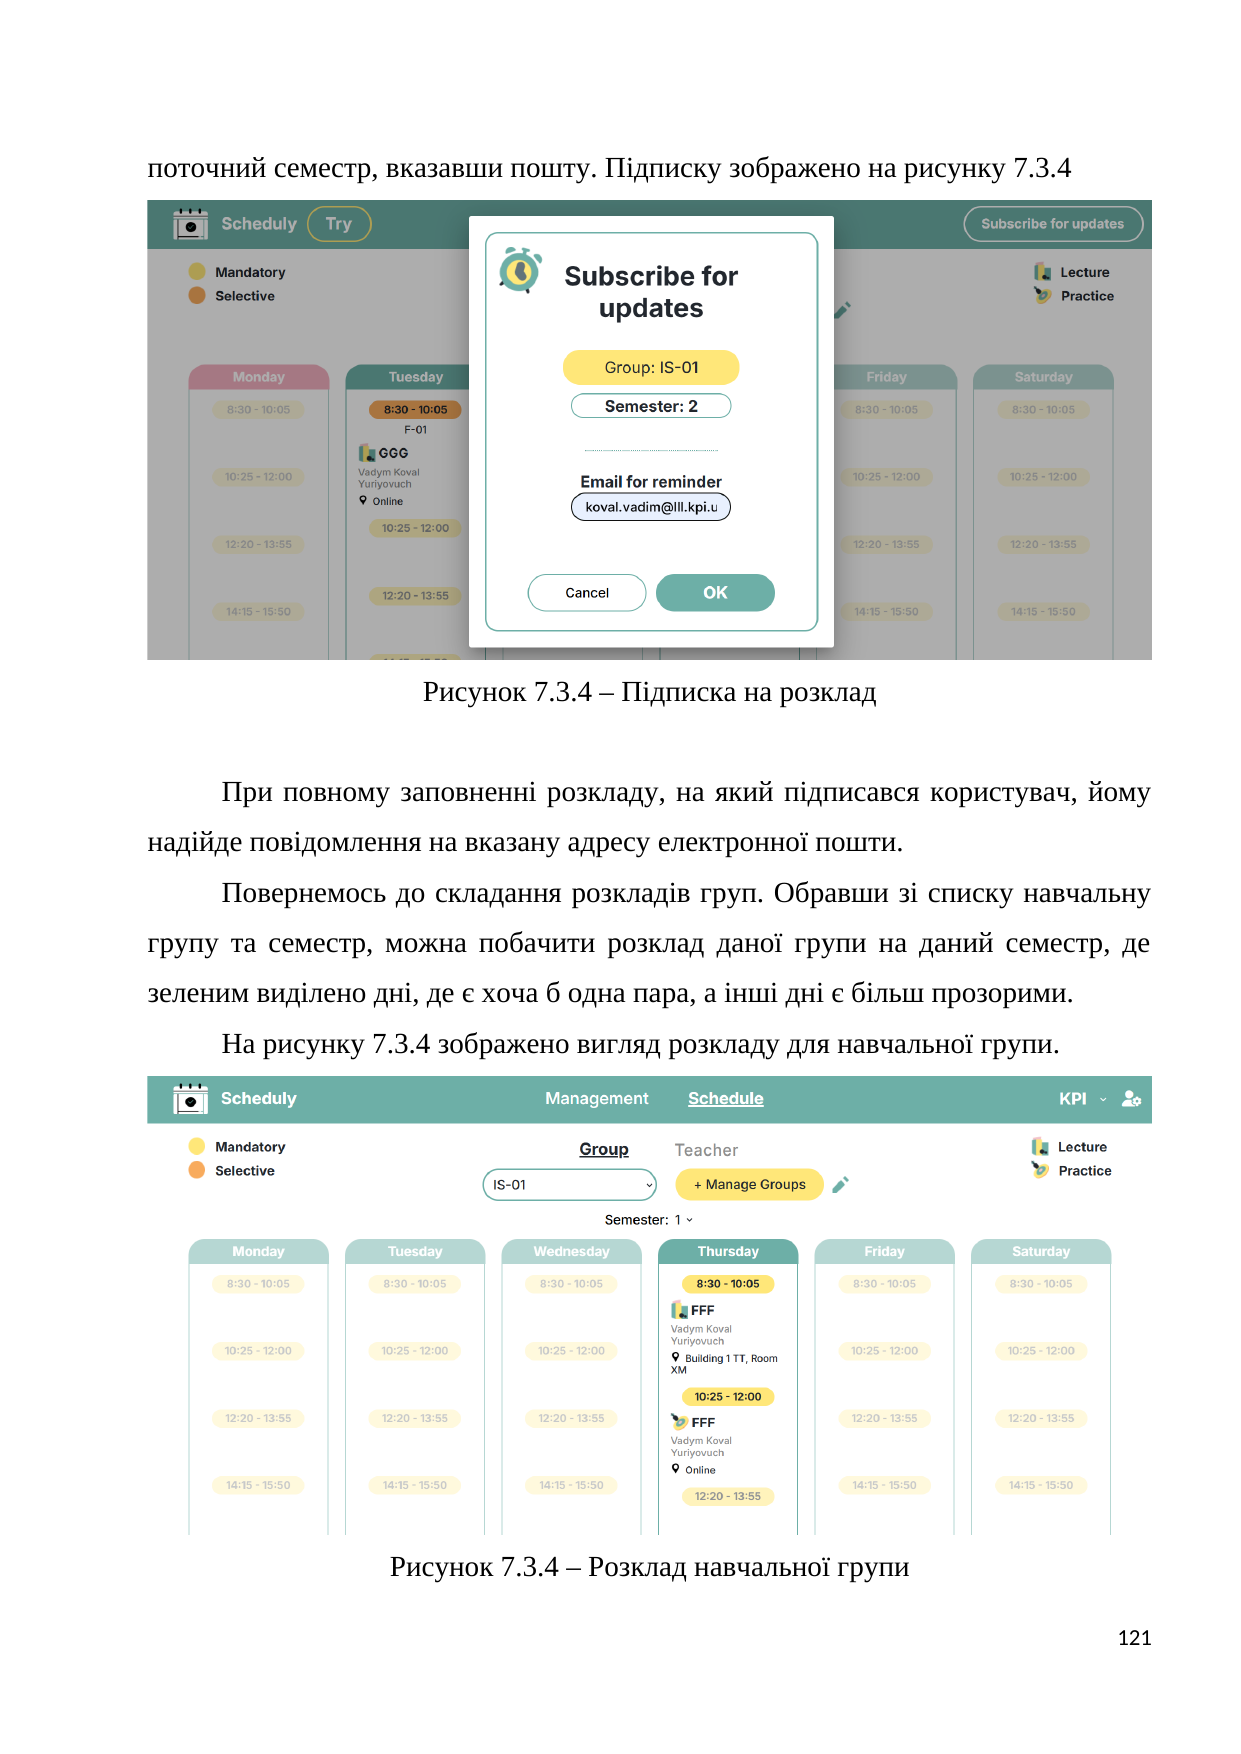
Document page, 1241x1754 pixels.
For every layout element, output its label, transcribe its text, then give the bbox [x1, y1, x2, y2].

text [147, 150, 1152, 183]
text При повному заповненні розкладу, на який підписався користувач, йому надійде повідомлення на вказану адресу електронної пошти. [147, 774, 1152, 858]
text Рисунок 7.3.4 – Розклад навчальної групи [147, 1549, 1152, 1582]
text Рисунок 7.3.4 – Підписка на розклад [147, 674, 1152, 707]
picture [147, 200, 1152, 660]
picture [147, 1076, 1152, 1535]
text Повернемось до складання розкладів груп. Обравши зі списку навчальну групу та семестр, можна побачити розклад даної групи на даний семестр, де зеленим виділено дні, де є хоча б одна пара, а інші дні є більш прозорими. [147, 875, 1152, 1009]
text На рисунку 7.3.4 зображено вигляд розкладу для навчальної групи. [147, 1026, 1152, 1059]
